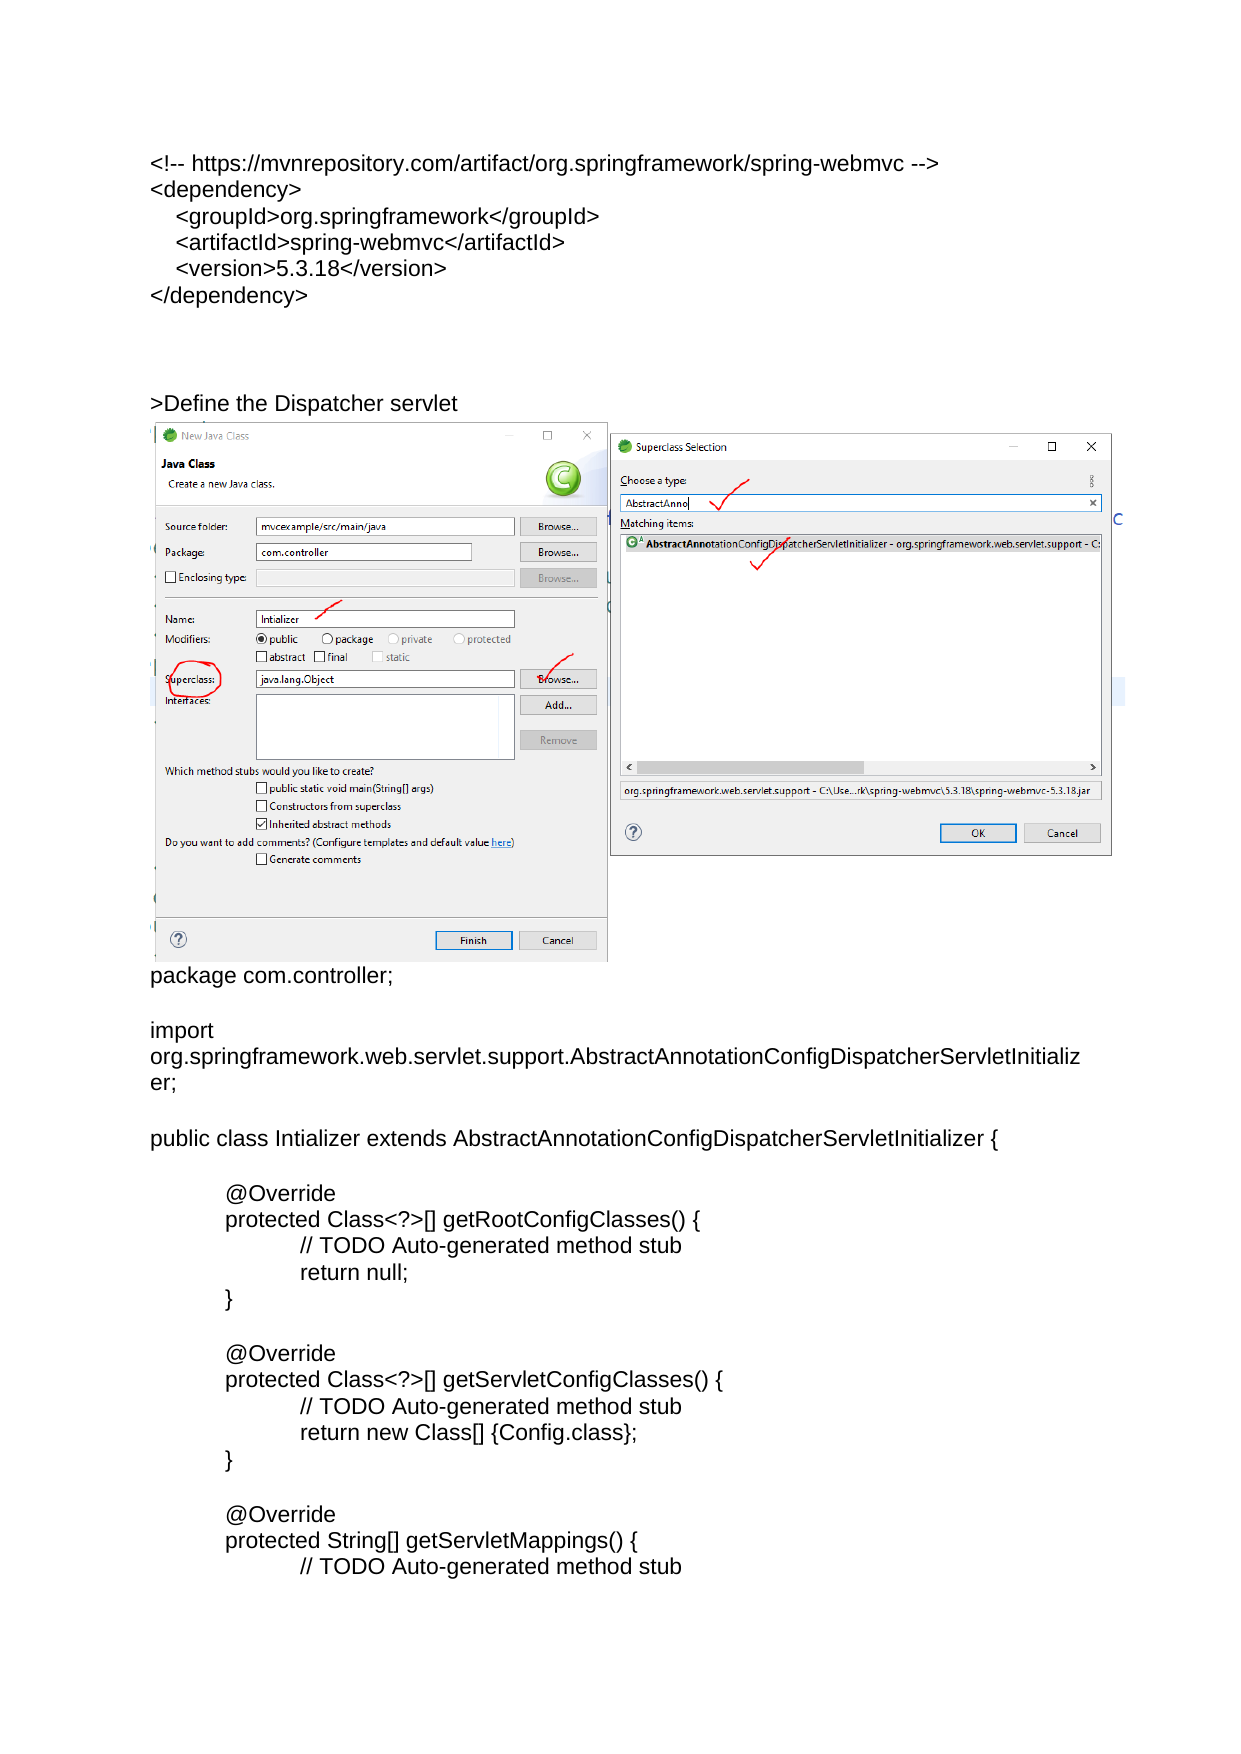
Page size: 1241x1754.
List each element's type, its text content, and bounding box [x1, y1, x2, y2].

text <!-- https://mvnrepository.com/artifact/org.springframework/spring-webmvc --> [150, 150, 1090, 176]
text public class Intializer extends AbstractAnnotationConfigDispatcherServletInitializer { [150, 1124, 1090, 1151]
picture [150, 416, 1125, 962]
text <dependency> [150, 176, 1090, 203]
text <artifactId>spring-webmvc</artifactId> [150, 229, 1090, 255]
text protected Class<?>[] getServletConfigClasses() { [150, 1366, 1090, 1393]
text protected String[] getServletMappings() { [150, 1527, 1090, 1553]
text } [150, 1285, 1090, 1311]
text // TODO Auto-generated method stub [150, 1393, 1090, 1419]
text @Override [150, 1340, 1090, 1366]
text >Define the Dispatcher servlet [150, 390, 1090, 416]
text <version>5.3.18</version> [150, 255, 1090, 282]
text </dependency> [150, 282, 1090, 308]
text @Override [150, 1179, 1090, 1206]
text return null; [150, 1259, 1090, 1285]
text } [150, 1446, 1090, 1472]
text // TODO Auto-generated method stub [150, 1232, 1090, 1259]
text import org.springframework.web.servlet.support.AbstractAnnotationConfigDispatcherServletInitializer; [150, 1017, 1090, 1096]
text return new Class[] {Config.class}; [150, 1419, 1090, 1446]
text protected Class<?>[] getRootConfigClasses() { [150, 1206, 1090, 1232]
text package com.controller; [150, 962, 1090, 988]
text // TODO Auto-generated method stub [150, 1553, 1090, 1580]
text @Override [150, 1501, 1090, 1527]
text <groupId>org.springframework</groupId> [150, 203, 1090, 229]
